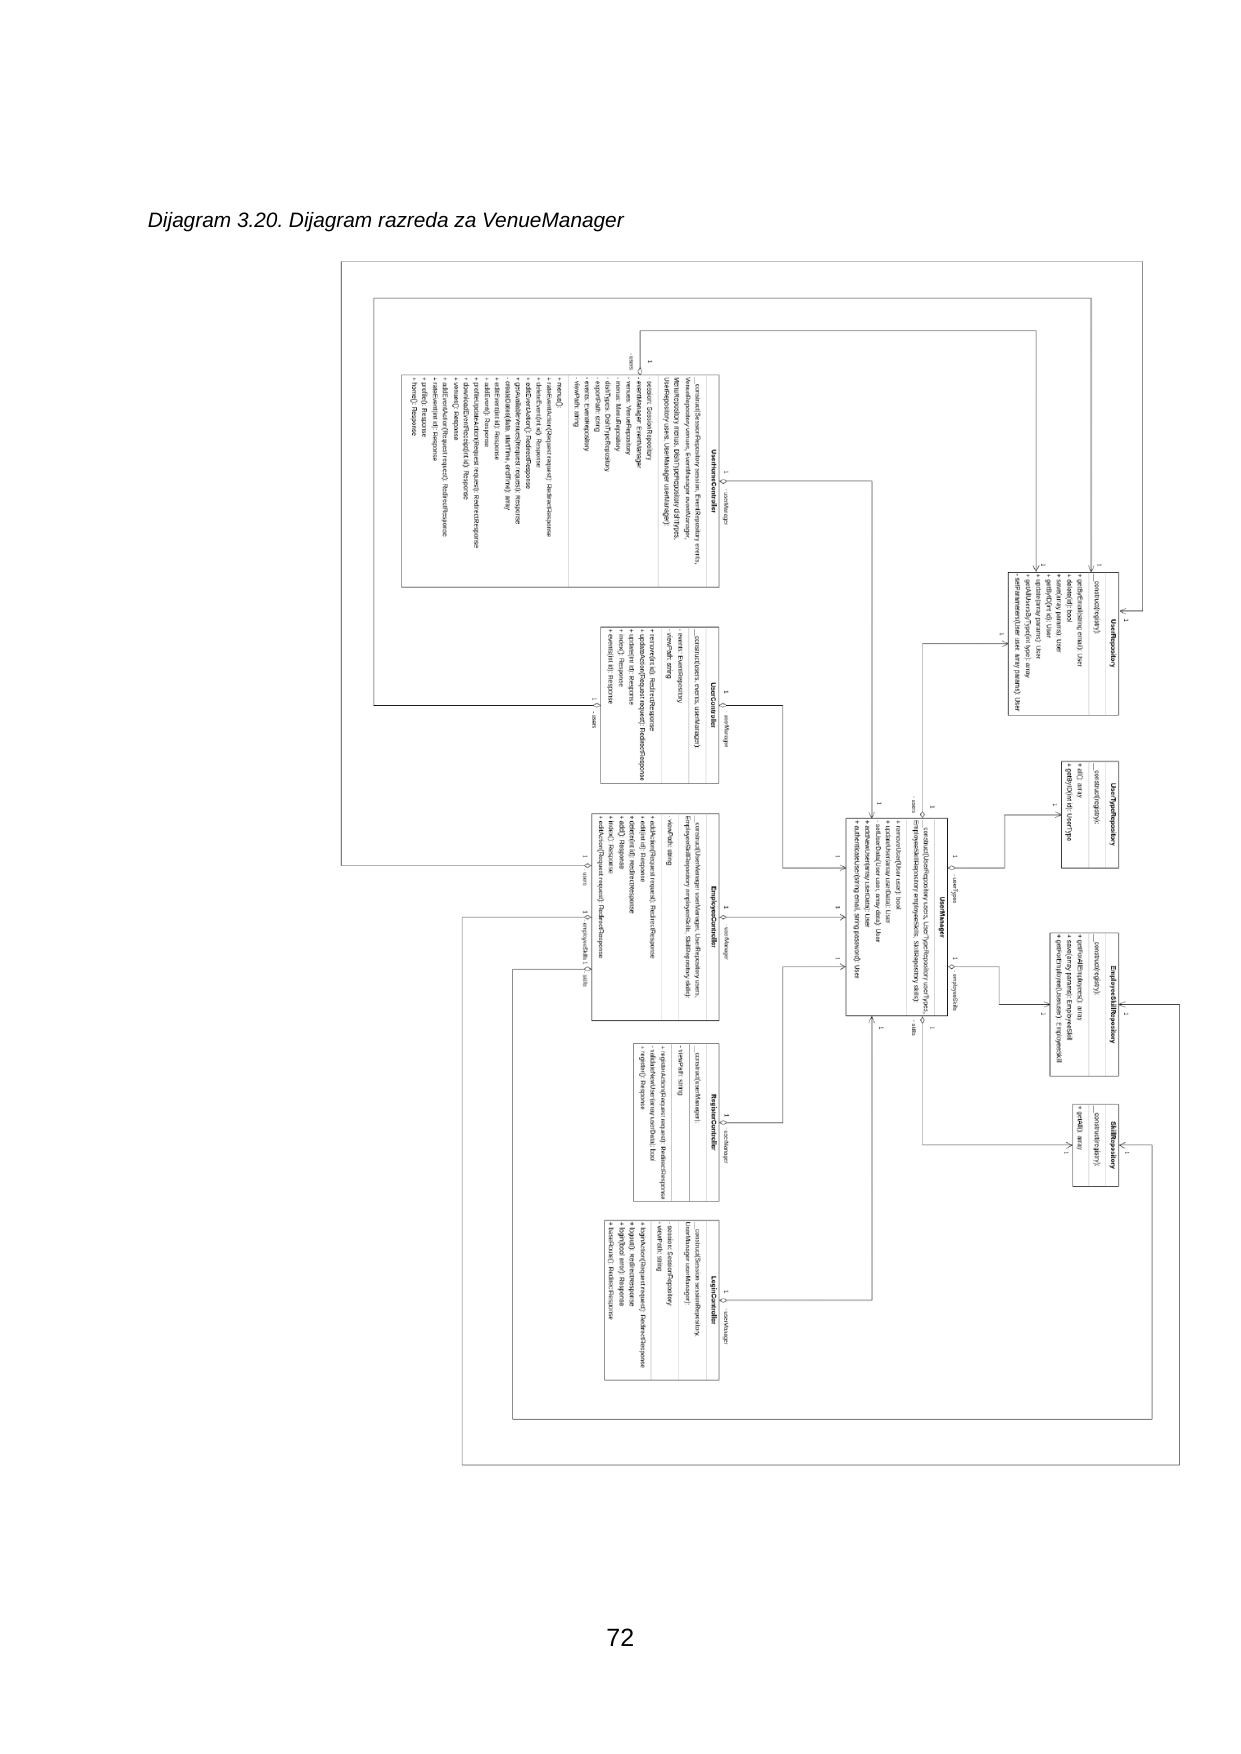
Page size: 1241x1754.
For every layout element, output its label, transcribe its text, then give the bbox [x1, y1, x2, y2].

picture [333, 255, 1186, 1473]
